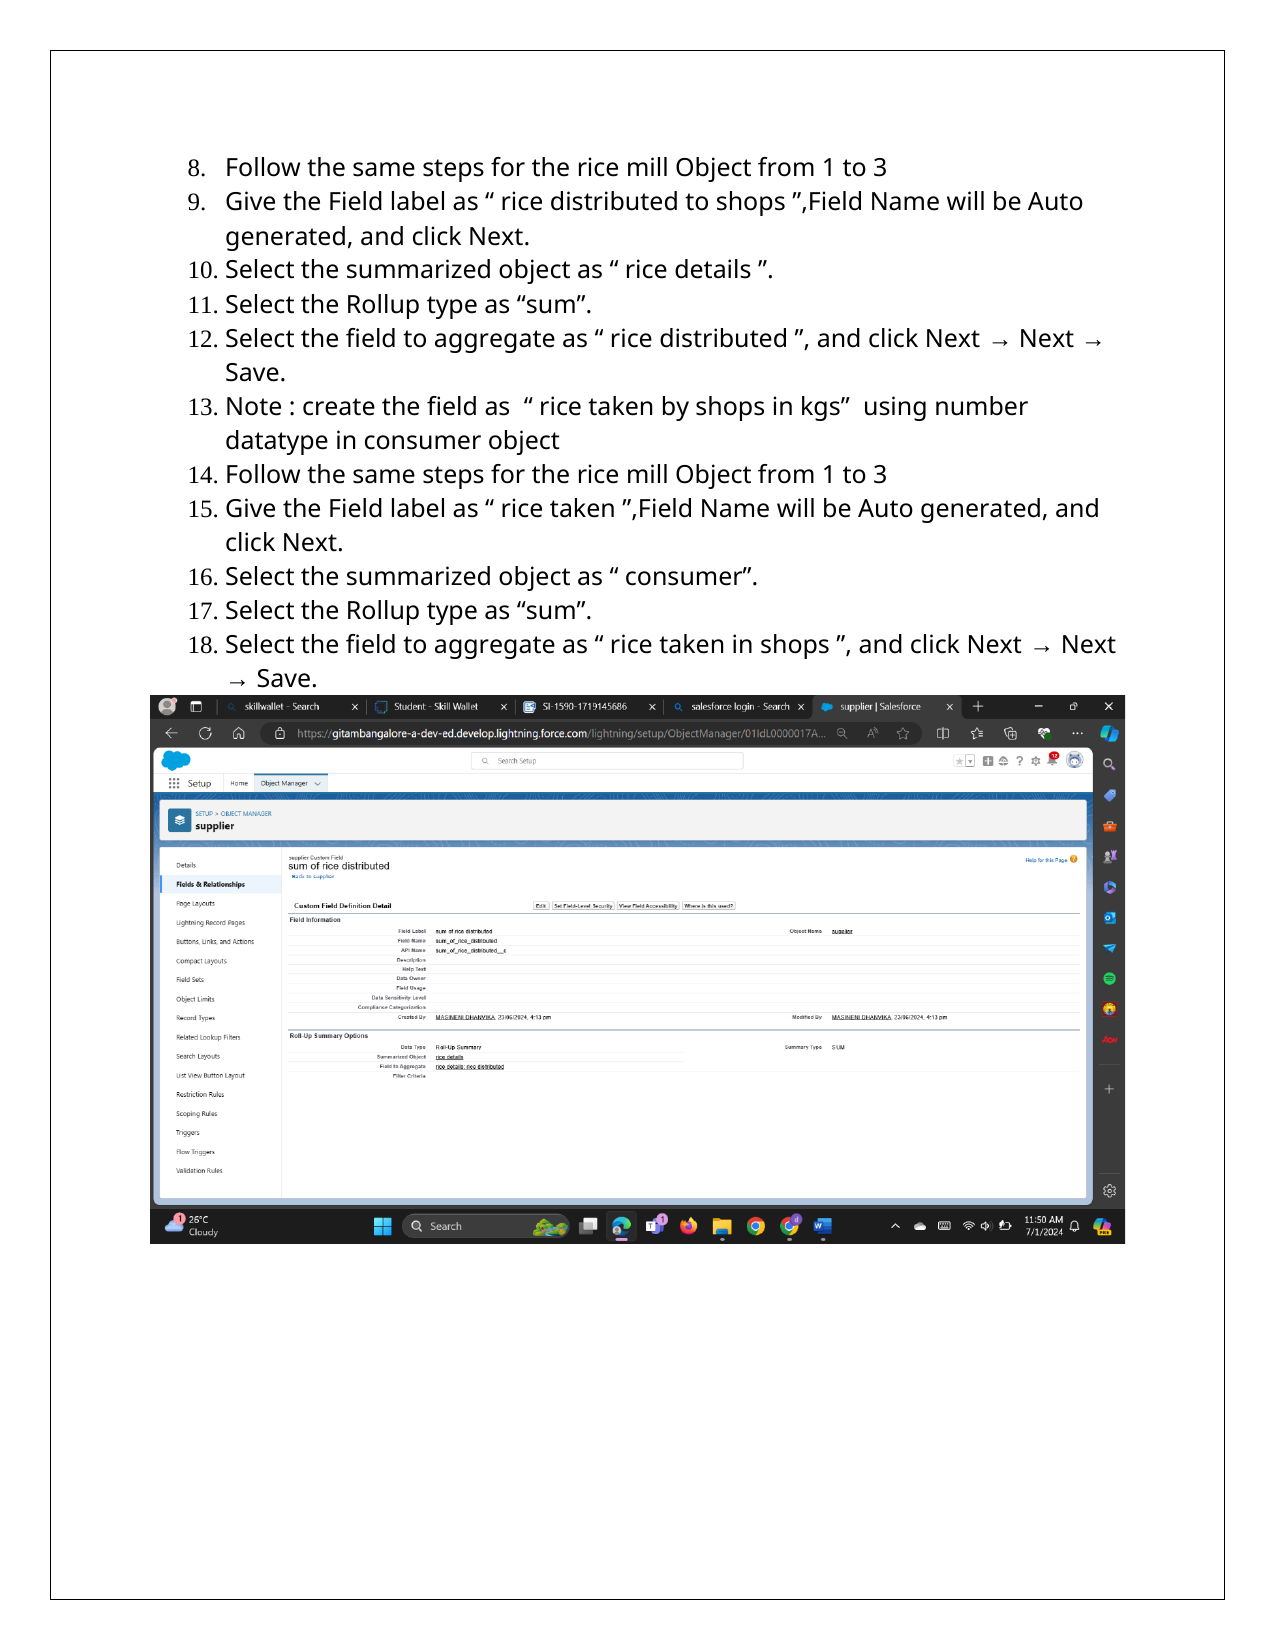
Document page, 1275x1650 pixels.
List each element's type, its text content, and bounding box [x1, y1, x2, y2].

picture [150, 695, 1125, 1244]
list Follow the same steps for the rice mill Object from 1 to 3 [187, 150, 1125, 184]
list Select the summarized object as “ rice details ”. [187, 252, 1125, 286]
list Follow the same steps for the rice mill Object from 1 to 3 [187, 457, 1125, 491]
list Give the Field label as “ rice distributed to shops ”,Field Name will be Auto generated, and click Next. [187, 184, 1125, 252]
list Note : create the field as “ rice taken by shops in kgs” using number datatype in consumer object [187, 388, 1125, 457]
list Give the Field label as “ rice taken ”,Field Name will be Auto generated, and click Next. [187, 491, 1125, 559]
list Select the summarized object as “ consumer”. [187, 559, 1125, 593]
list Select the field to aggregate as “ rice taken in shops ”, and click Next → Next → Save. [187, 627, 1125, 695]
list Select the Rollup type as “sum”. [187, 593, 1125, 627]
list Select the Rollup type as “sum”. [187, 286, 1125, 320]
list Select the field to aggregate as “ rice distributed ”, and click Next → Next → Save. [187, 320, 1125, 388]
